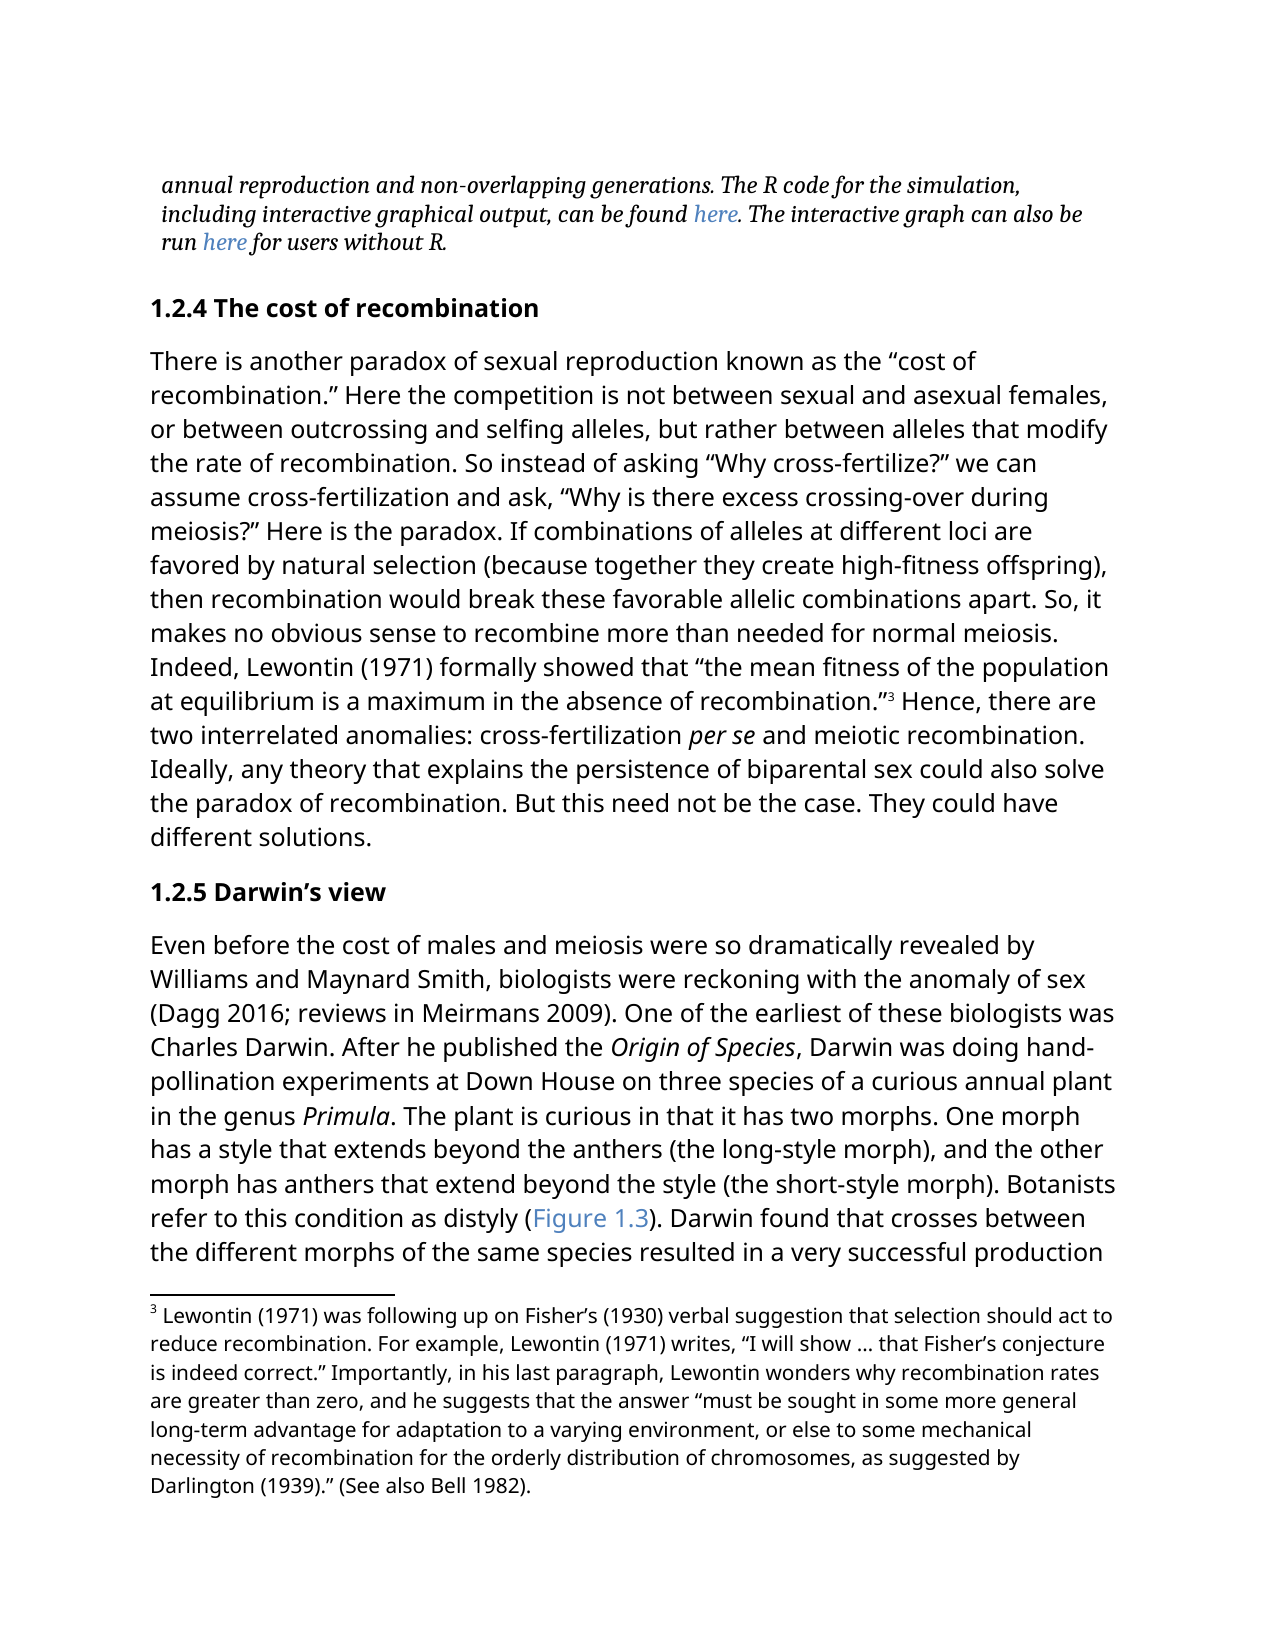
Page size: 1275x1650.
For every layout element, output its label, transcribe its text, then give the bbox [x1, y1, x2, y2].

subtitle 1.2.4 The cost of recombination [150, 290, 1125, 324]
text There is another paradox of sexual reproduction known as the “cost of recombination.” Here the competition is not between sexual and asexual females, or between outcrossing and selfing alleles, but rather between alleles that modify the rate of recombination. So instead of asking “Why cross-fertilize?” we can assume cross-fertilization and ask, “Why is there excess crossing-over during meiosis?” Here is the paradox. If combinations of alleles at different loci are favored by natural selection (because together they create high-fitness offspring), then recombination would break these favorable allelic combinations apart. So, it makes no obvious sense to recombine more than needed for normal meiosis. Indeed, Lewontin (1971) formally showed that “the mean fitness of the population at equilibrium is a maximum in the absence of recombination.” Hence, there are two interrelated anomalies: cross-fertilization per se and meiotic recombination. Ideally, any theory that explains the persistence of biparental sex could also solve the paradox of recombination. But this need not be the case. They could have different solutions. [150, 343, 1125, 854]
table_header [150, 150, 1125, 269]
subtitle 1.2.5 Darwin’s view [150, 875, 1125, 909]
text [150, 928, 1125, 1268]
